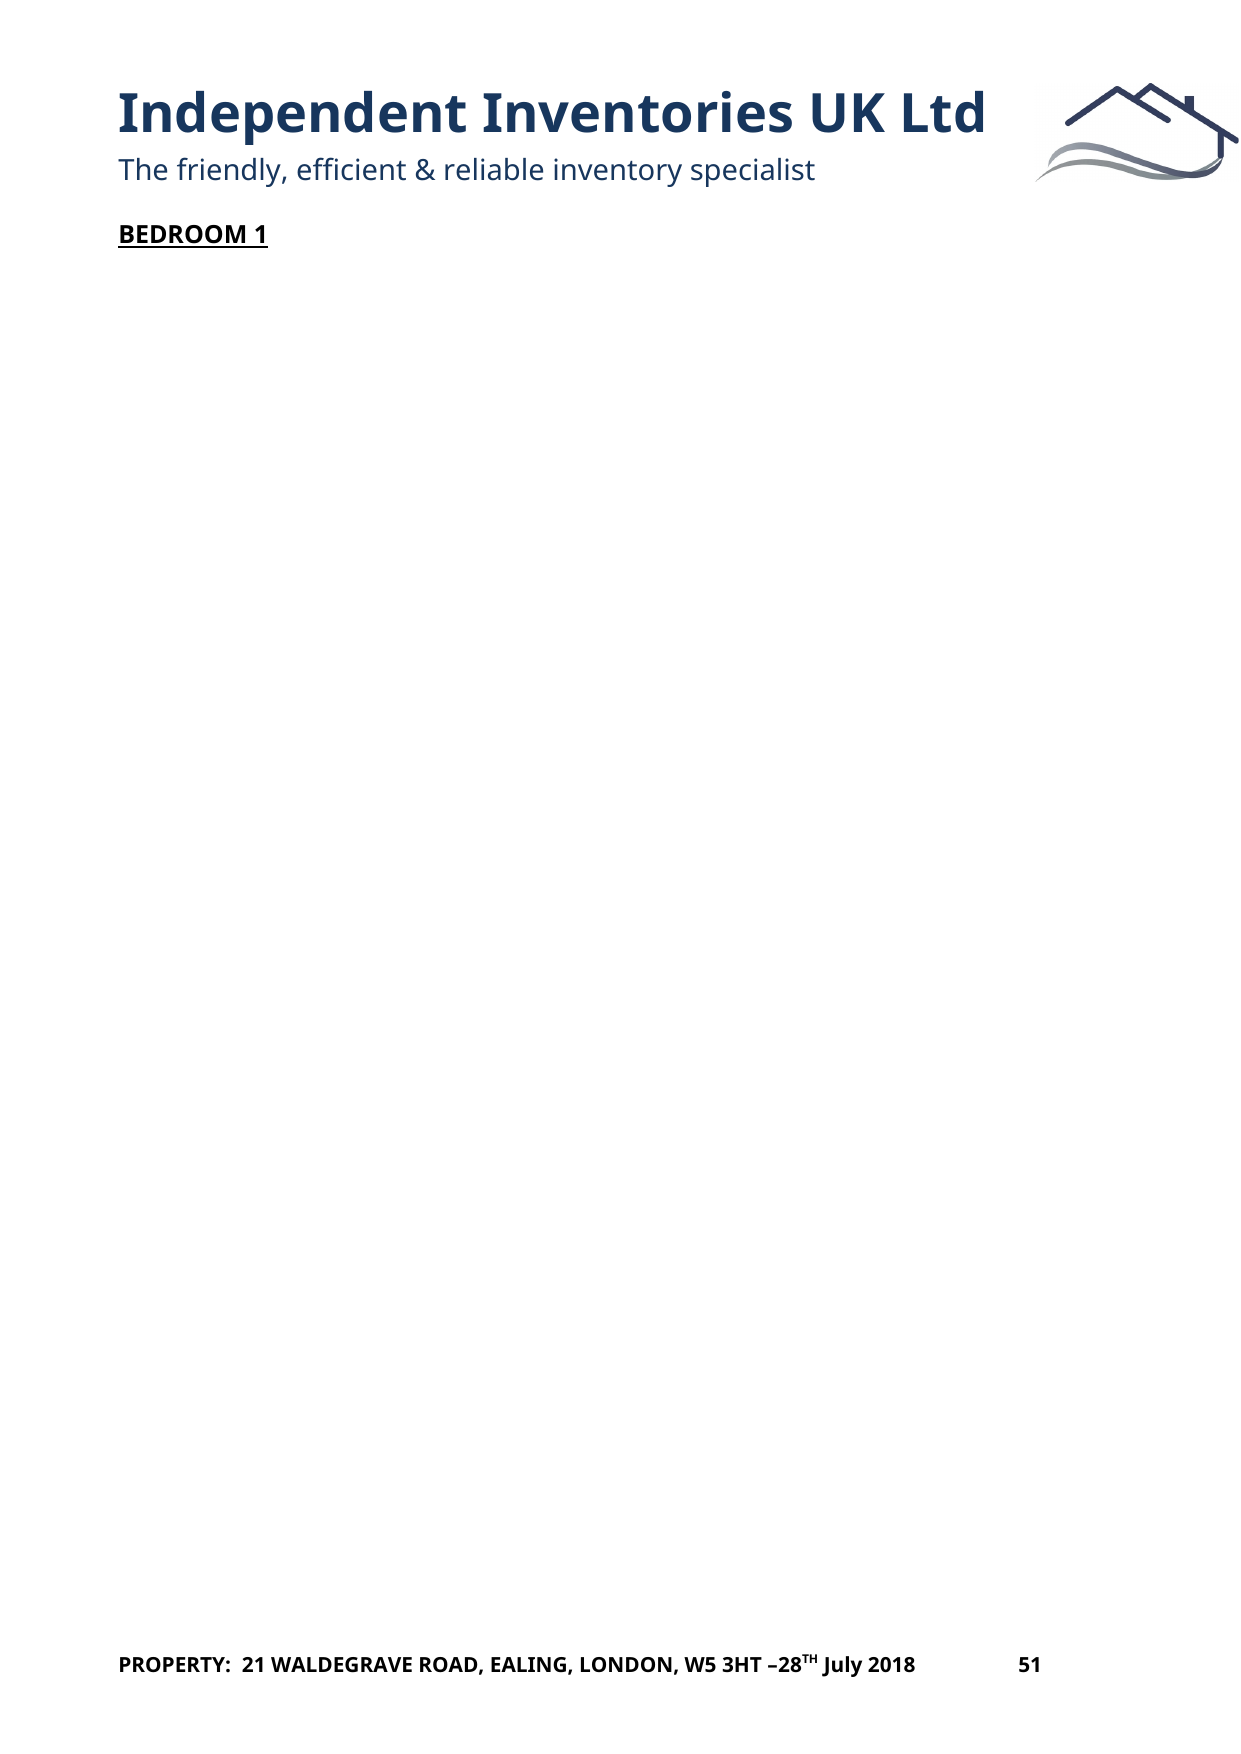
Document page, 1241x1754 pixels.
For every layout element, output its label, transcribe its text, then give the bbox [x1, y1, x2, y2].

picture [1034, 83, 1239, 181]
text BEDROOM 1 [118, 217, 1087, 251]
